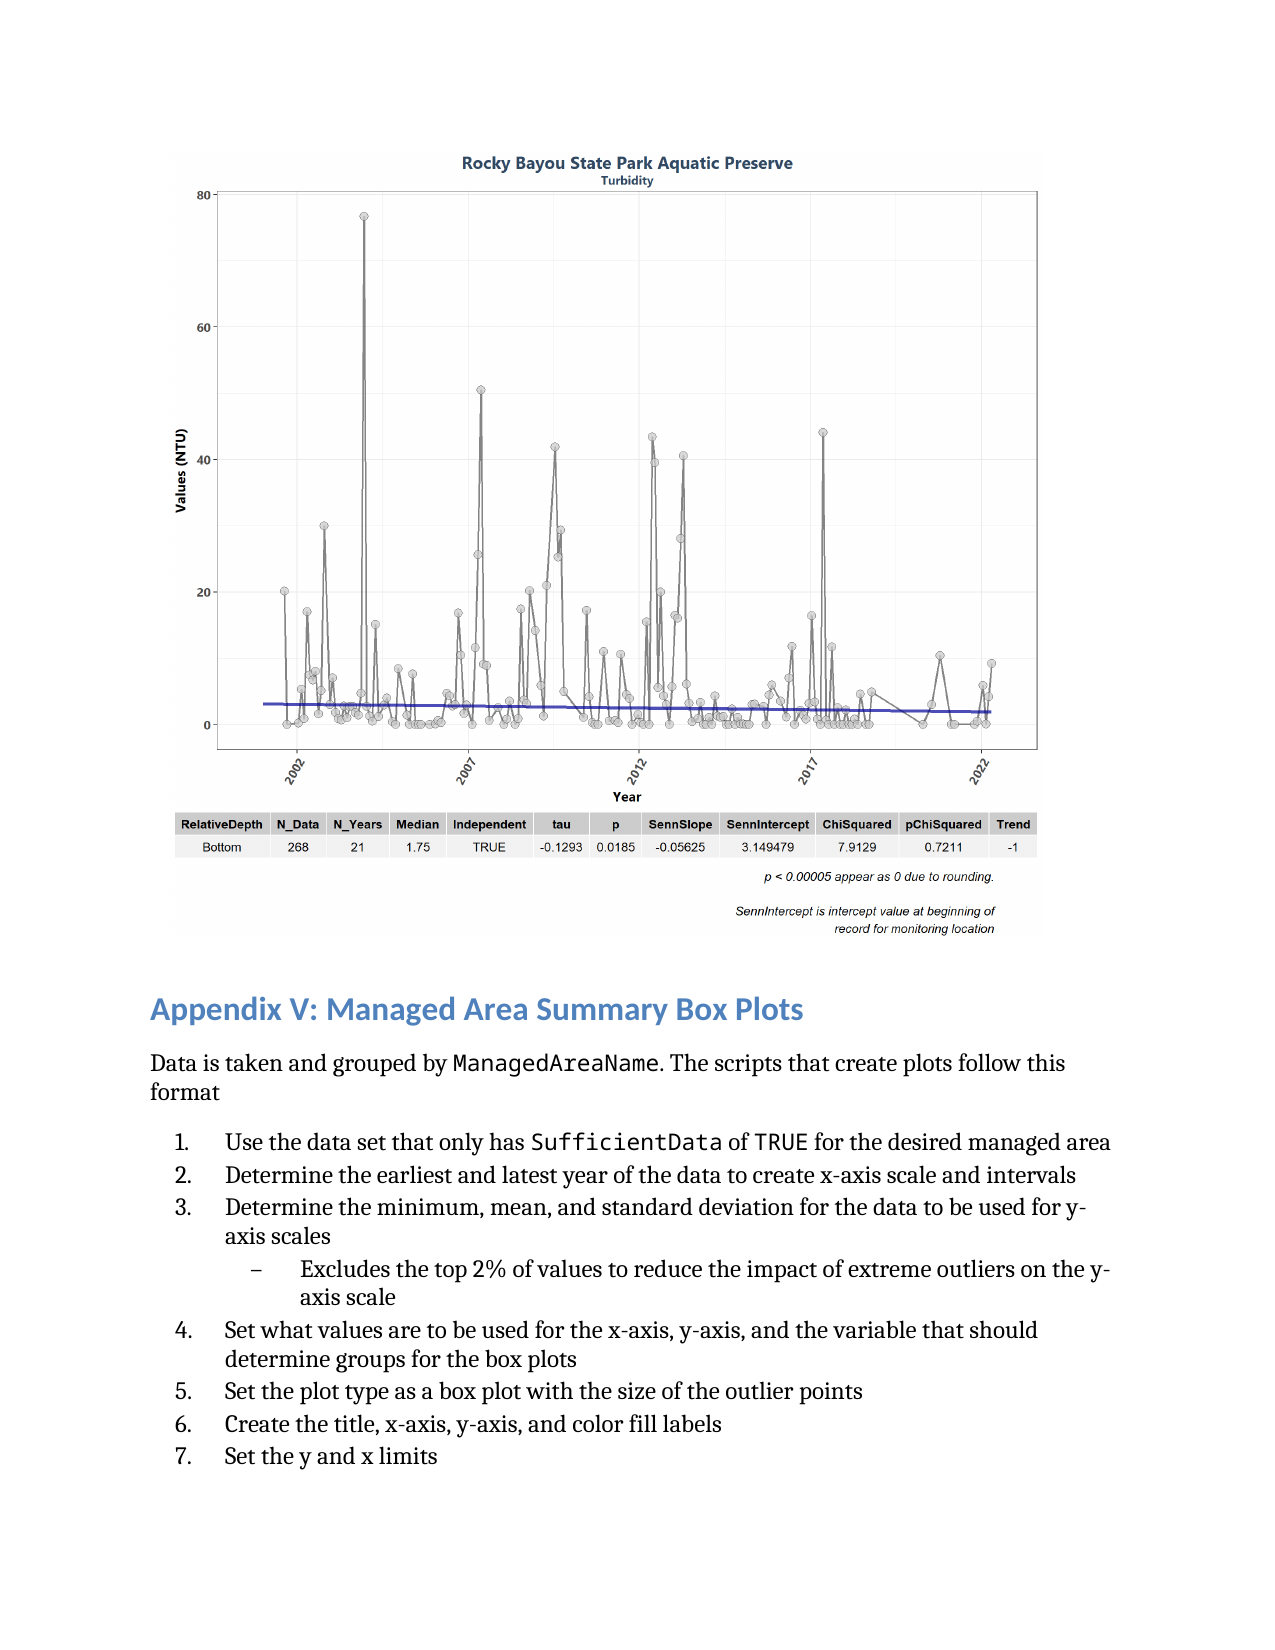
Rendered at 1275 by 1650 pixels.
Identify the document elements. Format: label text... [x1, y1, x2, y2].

list Set what values are to be used for the x-axis, y-axis, and the variable that should determine groups for the box plots [175, 1316, 1125, 1373]
list Determine the earliest and latest year of the data to create x-axis scale and intervals [175, 1161, 1125, 1189]
list Excludes the top 2% of values to reduce the impact of extreme outliers on the y-axis scale [250, 1254, 1125, 1312]
picture [168, 150, 1044, 938]
subtitle Appendix V: Managed Area Summary Box Plots [150, 987, 1125, 1028]
list Determine the minimum, mean, and standard deviation for the data to be used for y-axis scales [175, 1193, 1125, 1251]
list Set the plot type as a box plot with the size of the outlier points [175, 1377, 1125, 1406]
list Create the title, x-axis, y-axis, and color fill labels [175, 1409, 1125, 1438]
list Use the data set that only has SufficientData of TRUE for the desired managed area [175, 1126, 1125, 1157]
text Data is taken and grouped by ManagedAreaName. The scripts that create plots follow this format [150, 1047, 1125, 1107]
list Set the y and x limits [175, 1442, 1125, 1471]
